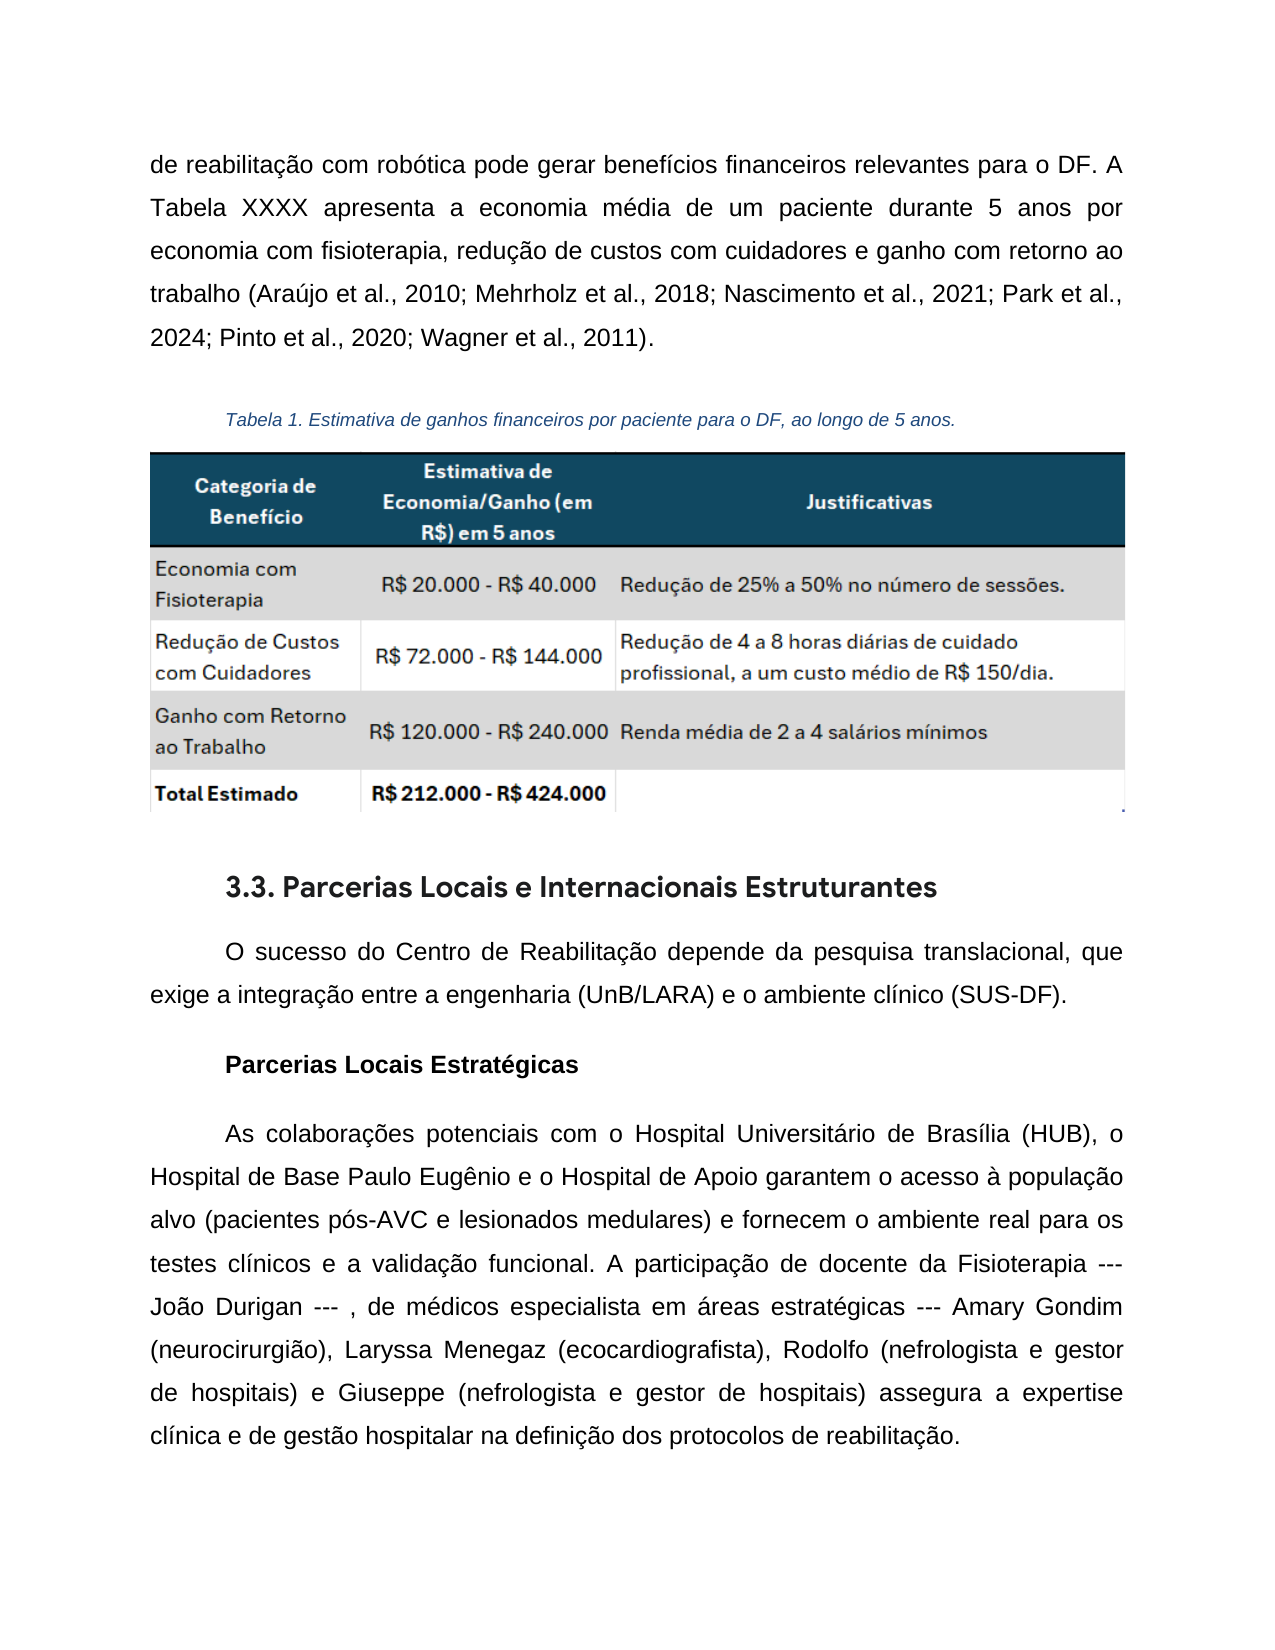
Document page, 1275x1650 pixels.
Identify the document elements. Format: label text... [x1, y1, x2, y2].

text O sucesso do Centro de Reabilitação depende da pesquisa translacional, que exige a integração entre a engenharia (UnB/LARA) e o ambiente clínico (SUS-DF). [150, 937, 1125, 1009]
picture [150, 451, 1125, 812]
subtitle Parcerias Locais Estratégicas [150, 1049, 1125, 1078]
subtitle 3.3. Parcerias Locais e Internacionais Estruturantes [150, 869, 1125, 906]
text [150, 150, 1125, 351]
text As colaborações potenciais com o Hospital Universitário de Brasília (HUB), o Hospital de Base Paulo Eugênio e o Hospital de Apoio garantem o acesso à população alvo (pacientes pós-AVC e lesionados medulares) e fornecem o ambiente real para os testes clínicos e a validação funcional. A participação de docente da Fisioterapia --- João Durigan --- , de médicos especialista em áreas estratégicas --- Amary Gondim (neurocirurgião), Laryssa Menegaz (ecocardiografista), Rodolfo (nefrologista e gestor de hospitais) e Giuseppe (nefrologista e gestor de hospitais) assegura a expertise clínica e de gestão hospitalar na definição dos protocolos de reabilitação. [150, 1119, 1125, 1450]
